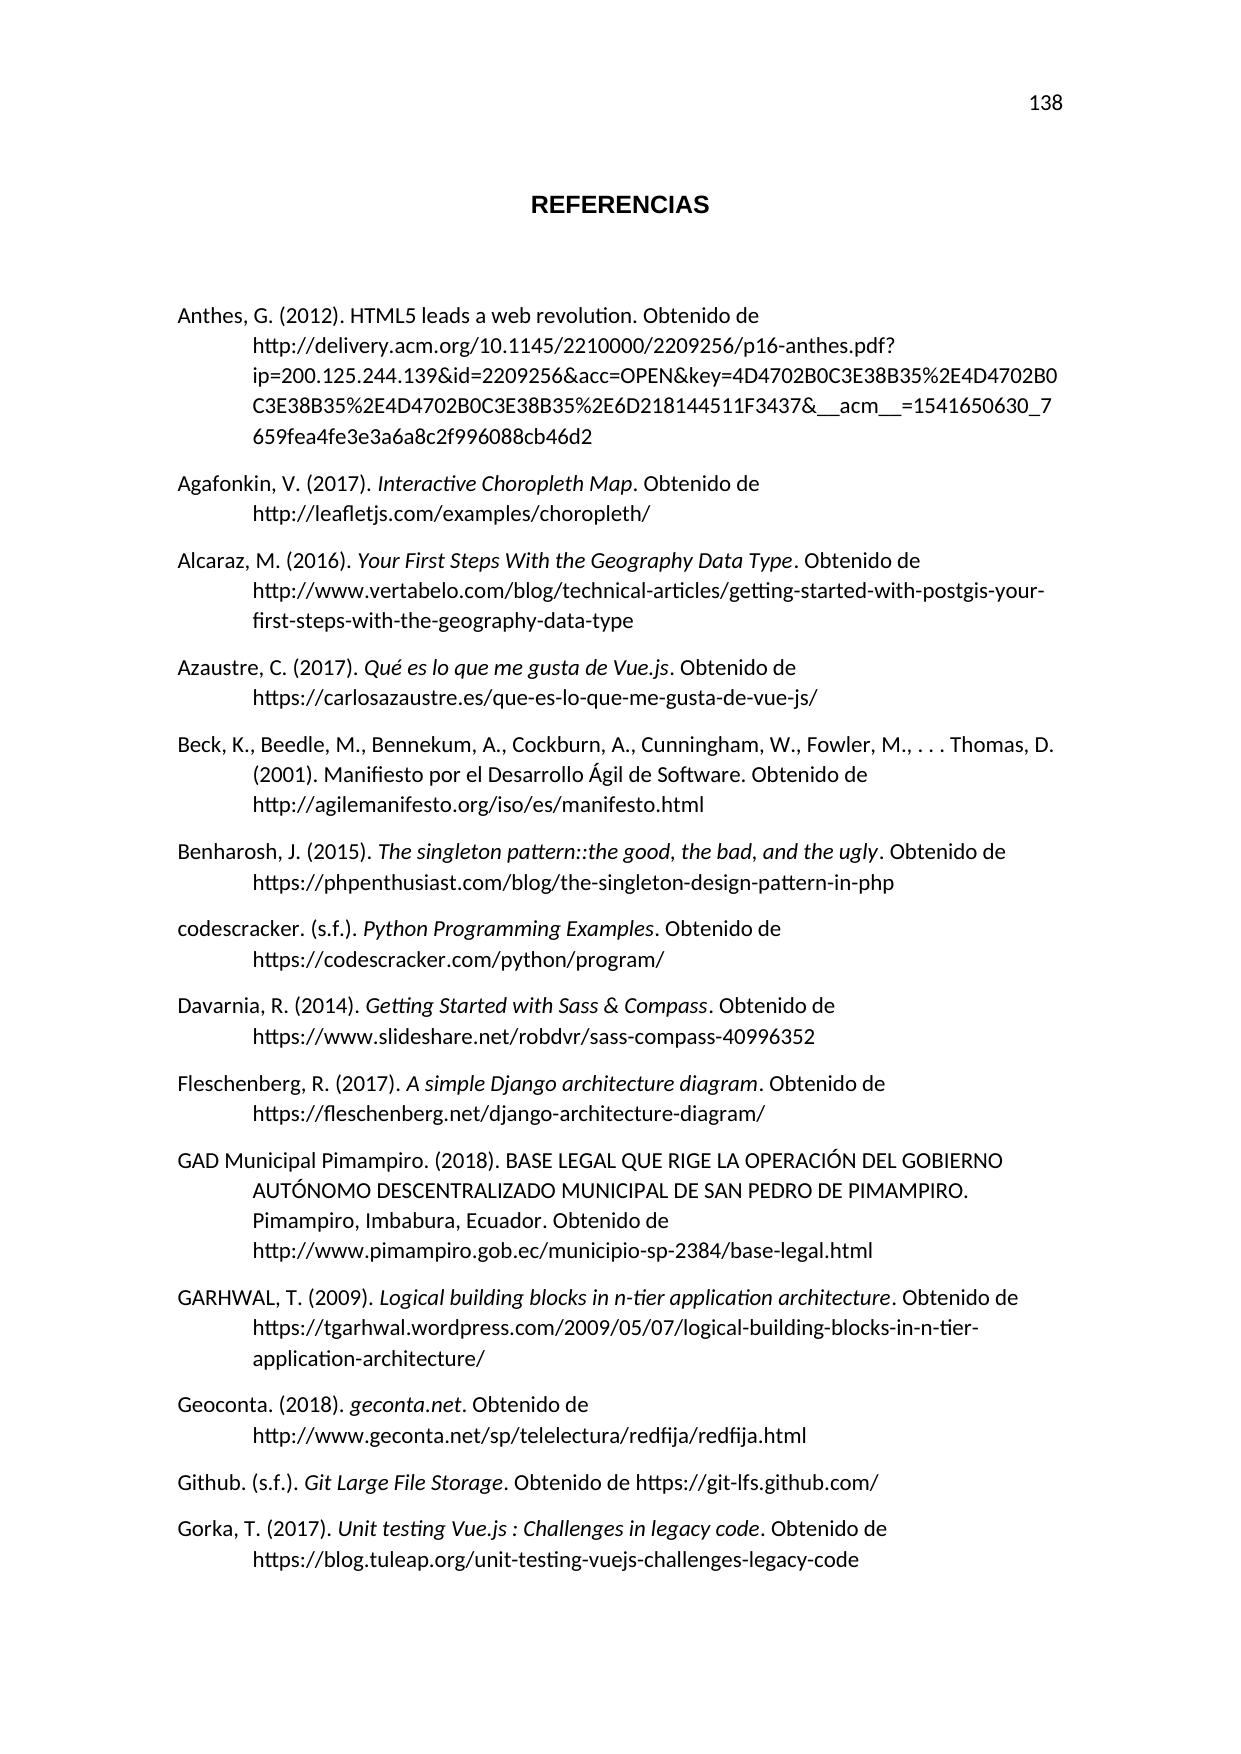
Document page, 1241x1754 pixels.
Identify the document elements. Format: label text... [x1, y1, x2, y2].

text REFERENCIAS [177, 190, 1063, 218]
